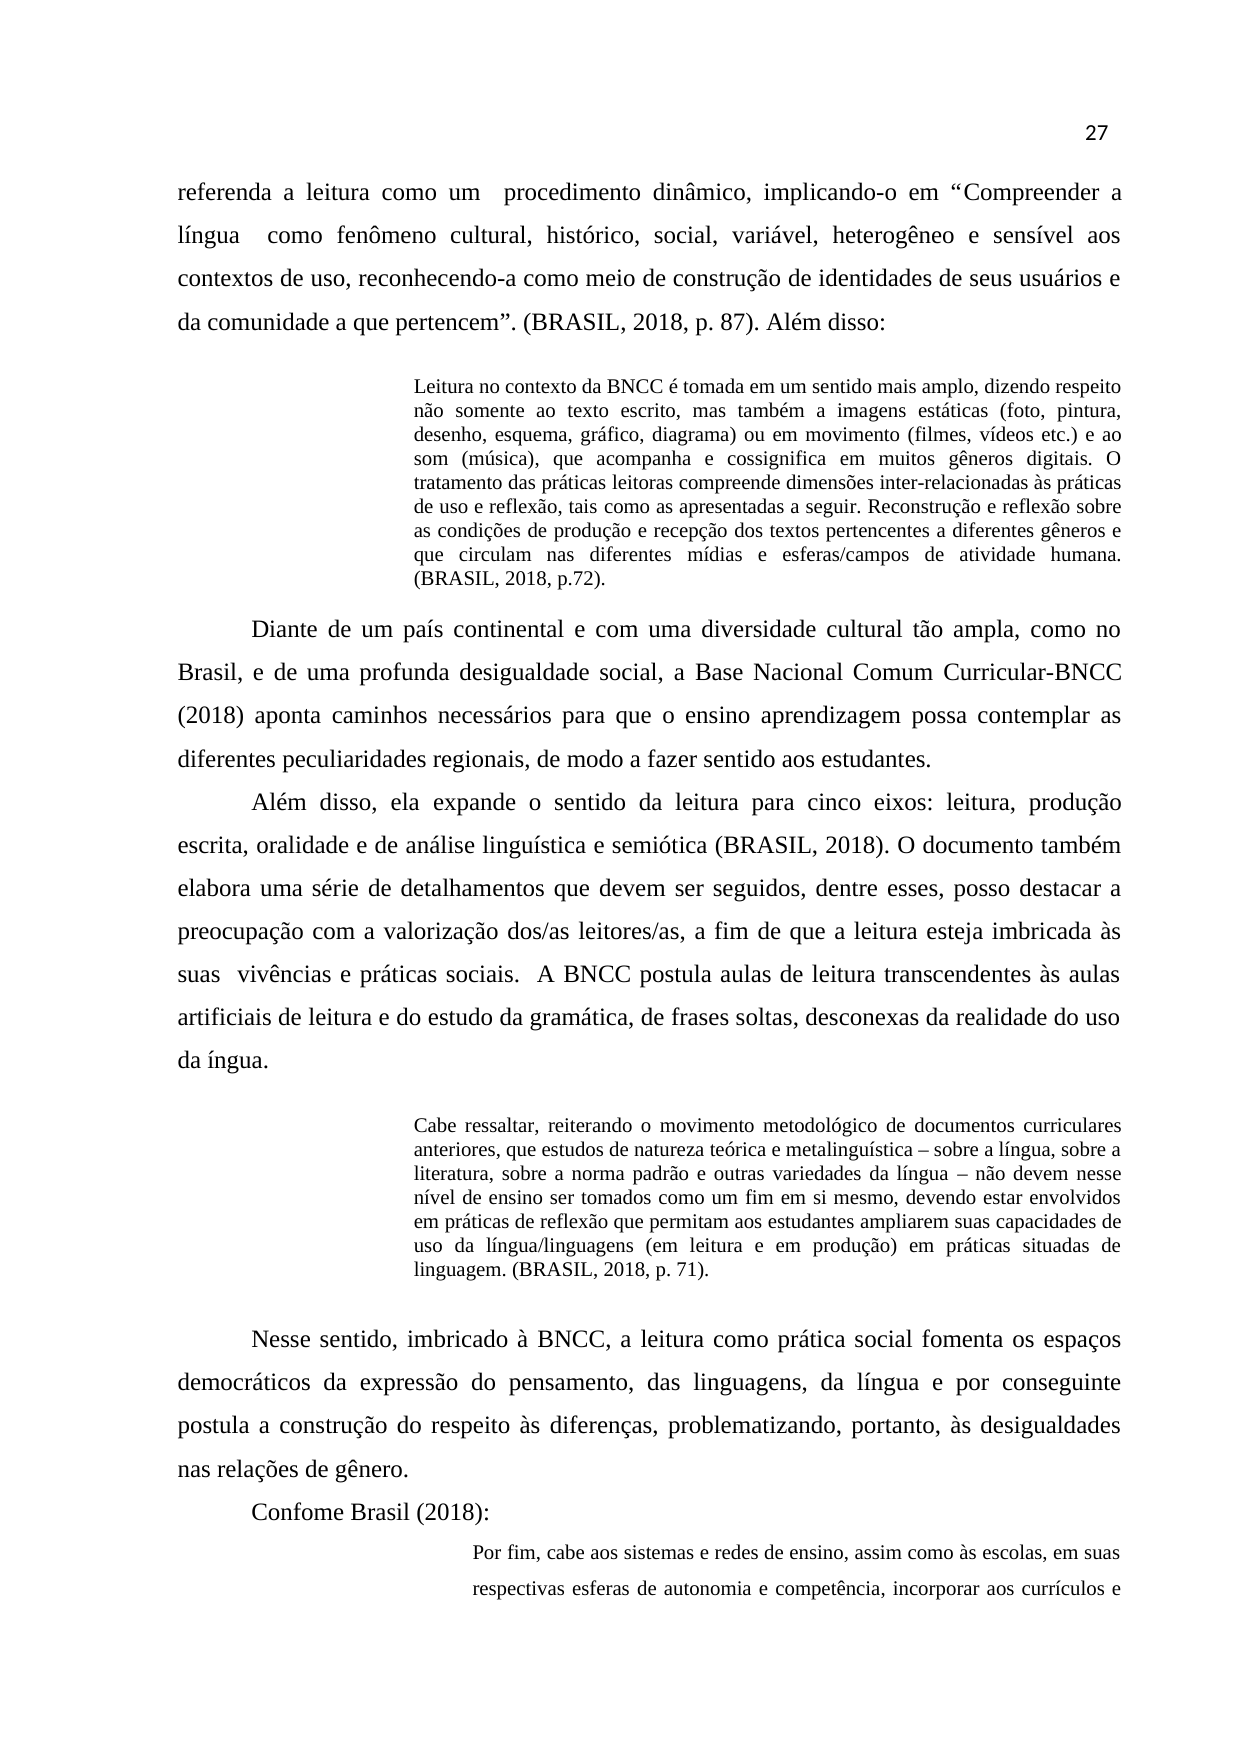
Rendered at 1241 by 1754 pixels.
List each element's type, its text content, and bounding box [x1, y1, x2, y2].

text Leitura no contexto da BNCC é tomada em um sentido mais amplo, dizendo respeito não somente ao texto escrito, mas também a imagens estáticas (foto, pintura, desenho, esquema, gráfico, diagrama) ou em movimento (filmes, vídeos etc.) e ao som (música), que acompanha e cossignifica em muitos gêneros digitais. O tratamento das práticas leitoras compreende dimensões inter-relacionadas às práticas de uso e reflexão, tais como as apresentadas a seguir. Reconstrução e reflexão sobre as condições de produção e recepção dos textos pertencentes a diferentes gêneros e que circulam nas diferentes mídias e esferas/campos de atividade humana. (BRASIL, 2018, p.72). [413, 374, 1122, 590]
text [472, 1540, 1122, 1600]
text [177, 177, 1122, 335]
text Nesse sentido, imbricado à BNCC, a leitura como prática social fomenta os espaços democráticos da expressão do pensamento, das linguagens, da língua e por conseguinte postula a construção do respeito às diferenças, problematizando, portanto, às desigualdades nas relações de gênero. [177, 1324, 1122, 1482]
text Cabe ressaltar, reiterando o movimento metodológico de documentos curriculares anteriores, que estudos de natureza teórica e metalinguística – sobre a língua, sobre a literatura, sobre a norma padrão e outras variedades da língua – não devem nesse nível de ensino ser tomados como um fim em si mesmo, devendo estar envolvidos em práticas de reflexão que permitam aos estudantes ampliarem suas capacidades de uso da língua/linguagens (em leitura e em produção) em práticas situadas de linguagem. (BRASIL, 2018, p. 71). [413, 1113, 1122, 1281]
text Além disso, ela expande o sentido da leitura para cinco eixos: leitura, produção escrita, oralidade e de análise linguística e semiótica (BRASIL, 2018). O documento também elabora uma série de detalhamentos que devem ser seguidos, dentre esses, posso destacar a preocupação com a valorização dos/as leitores/as, a fim de que a leitura esteja imbricada às suas vivências e práticas sociais. A BNCC postula aulas de leitura transcendentes às aulas artificiais de leitura e do estudo da gramática, de frases soltas, desconexas da realidade do uso da íngua. [177, 787, 1122, 1074]
text Confome Brasil (2018): [177, 1497, 1122, 1526]
text Diante de um país continental e com uma diversidade cultural tão ampla, como no Brasil, e de uma profunda desigualdade social, a Base Nacional Comum Curricular-BNCC (2018) aponta caminhos necessários para que o ensino aprendizagem possa contemplar as diferentes peculiaridades regionais, de modo a fazer sentido aos estudantes. [177, 614, 1122, 772]
